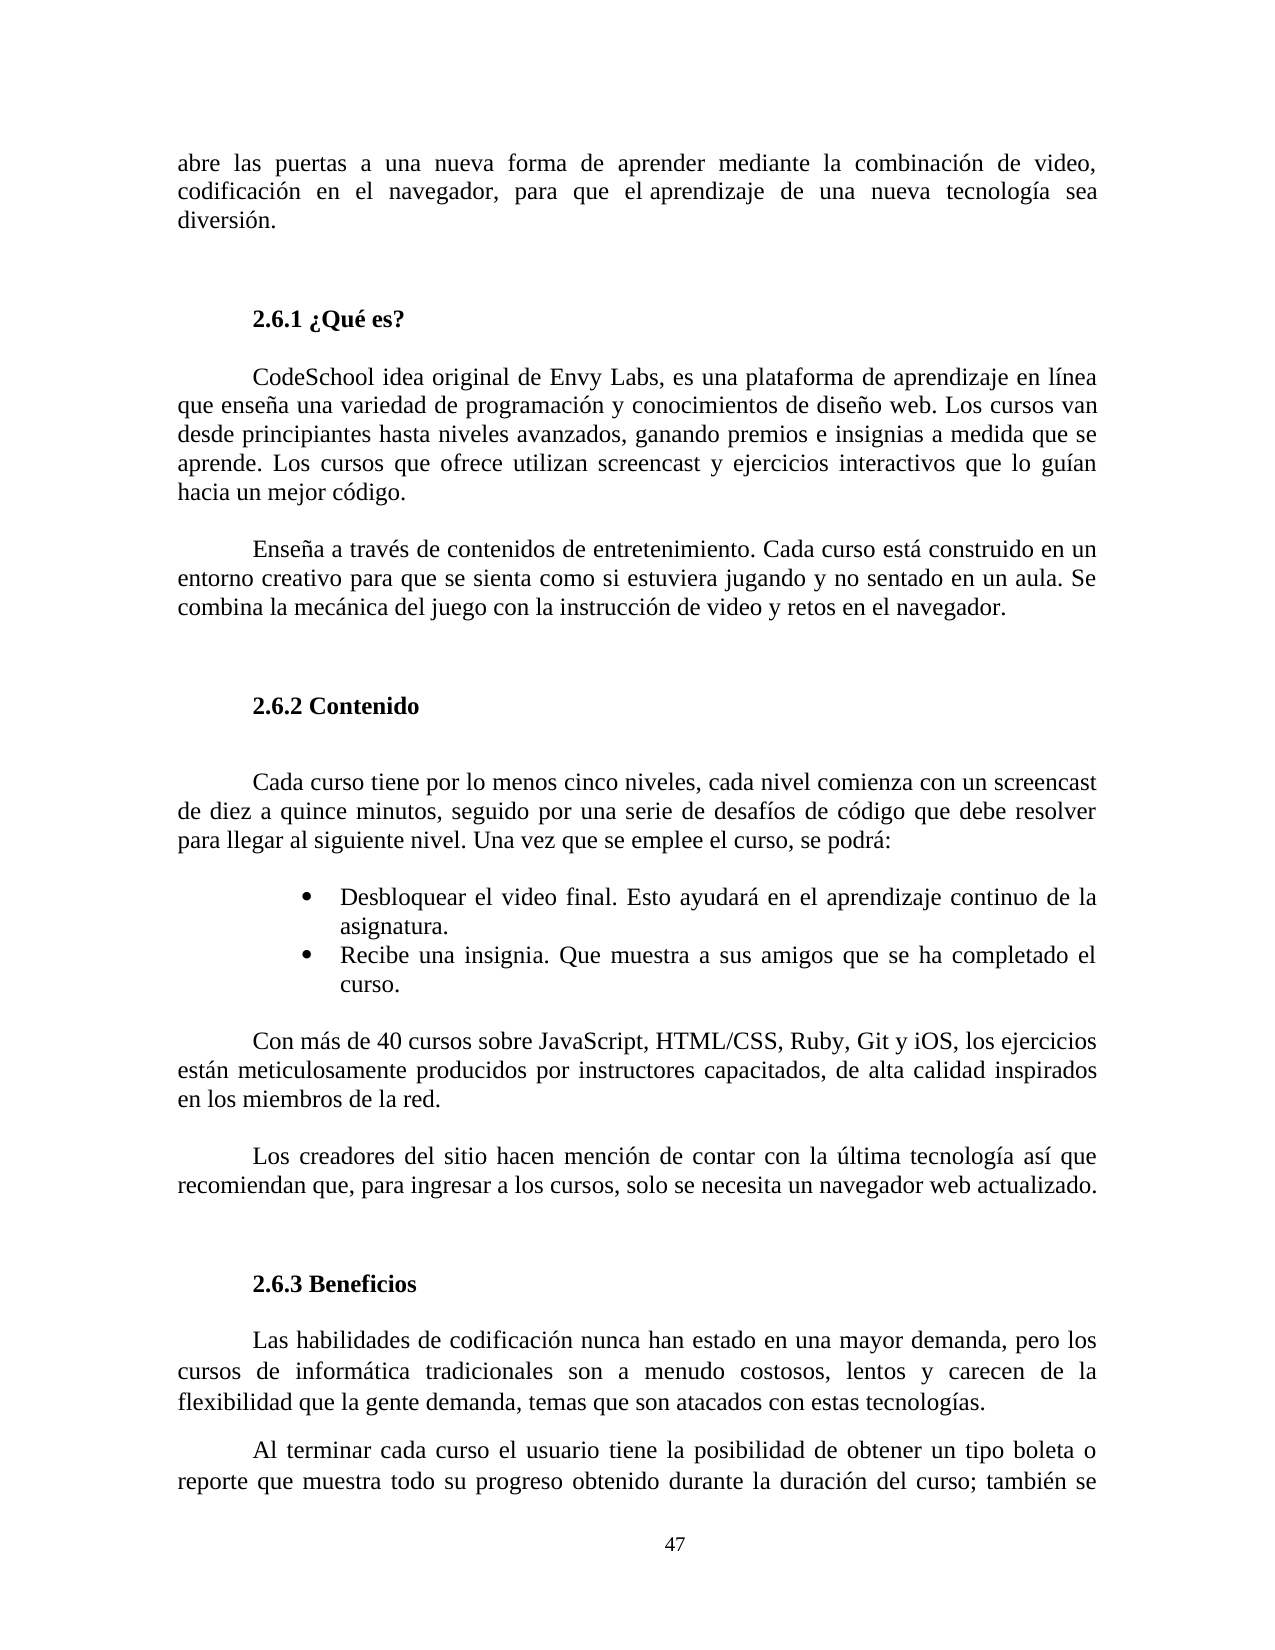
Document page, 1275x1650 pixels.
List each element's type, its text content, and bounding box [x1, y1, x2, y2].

subtitle ¿Qué es? [177, 304, 1098, 333]
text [177, 148, 1098, 234]
text Con más de 40 cursos sobre JavaScript, HTML/CSS, Ruby, Git y iOS, los ejercicios están meticulosamente producidos por instructores capacitados, de alta calidad inspirados en los miembros de la red. [177, 1026, 1098, 1112]
text Las habilidades de codificación nunca han estado en una mayor demanda, pero los cursos de informática tradicionales son a menudo costosos, lentos y carecen de la flexibilidad que la gente demanda, temas que son atacados con estas tecnologías. [177, 1325, 1098, 1416]
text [177, 1435, 1098, 1495]
subtitle Contenido [177, 691, 1098, 720]
text Cada curso tiene por lo menos cinco niveles, cada nivel comienza con un screencast de diez a quince minutos, seguido por una serie de desafíos de código que debe resolver para llegar al siguiente nivel. Una vez que se emplee el curso, se podrá: [177, 767, 1098, 854]
list Desbloquear el video final. Esto ayudará en el aprendizaje continuo de la asignatura. [302, 882, 1098, 940]
text Los creadores del sitio hacen mención de contar con la última tecnología así que recomiendan que, para ingresar a los cursos, solo se necesita un navegador web actualizado. [177, 1141, 1098, 1199]
list Recibe una insignia. Que muestra a sus amigos que se ha completado el curso. [302, 940, 1098, 997]
text Enseña a través de contenidos de entretenimiento. Cada curso está construido en un entorno creativo para que se sienta como si estuviera jugando y no sentado en un aula. Se combina la mecánica del juego con la instrucción de video y retos en el navegador. [177, 534, 1098, 621]
text CodeSchool idea original de Envy Labs, es una plataforma de aprendizaje en línea que enseña una variedad de programación y conocimientos de diseño web. Los cursos van desde principiantes hasta niveles avanzados, ganando premios e insignias a medida que se aprende. Los cursos que ofrece utilizan screencast y ejercicios interactivos que lo guían hacia un mejor código. [177, 362, 1098, 506]
subtitle Beneficios [177, 1269, 1098, 1298]
